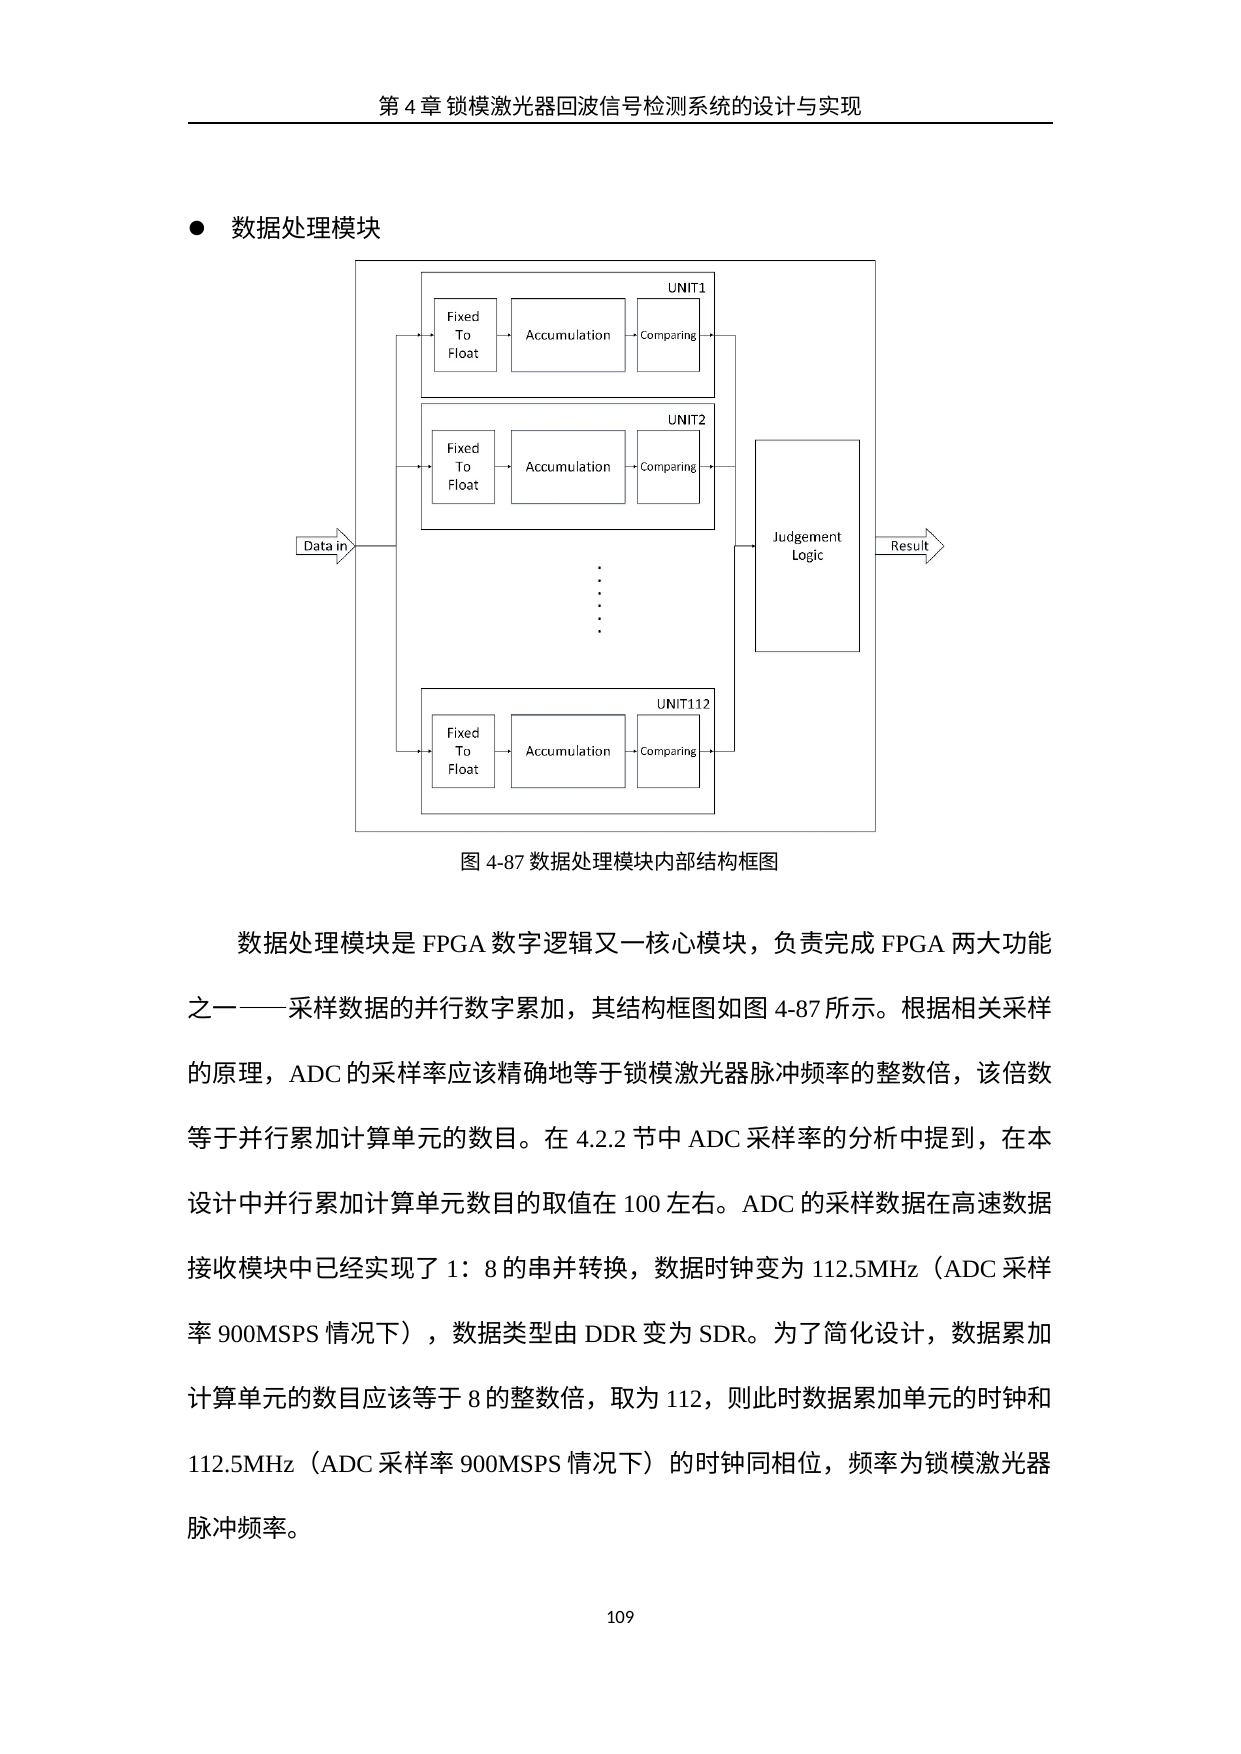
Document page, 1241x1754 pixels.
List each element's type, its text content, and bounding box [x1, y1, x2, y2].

list 数据处理模块 [187, 194, 1053, 259]
picture [294, 259, 946, 834]
